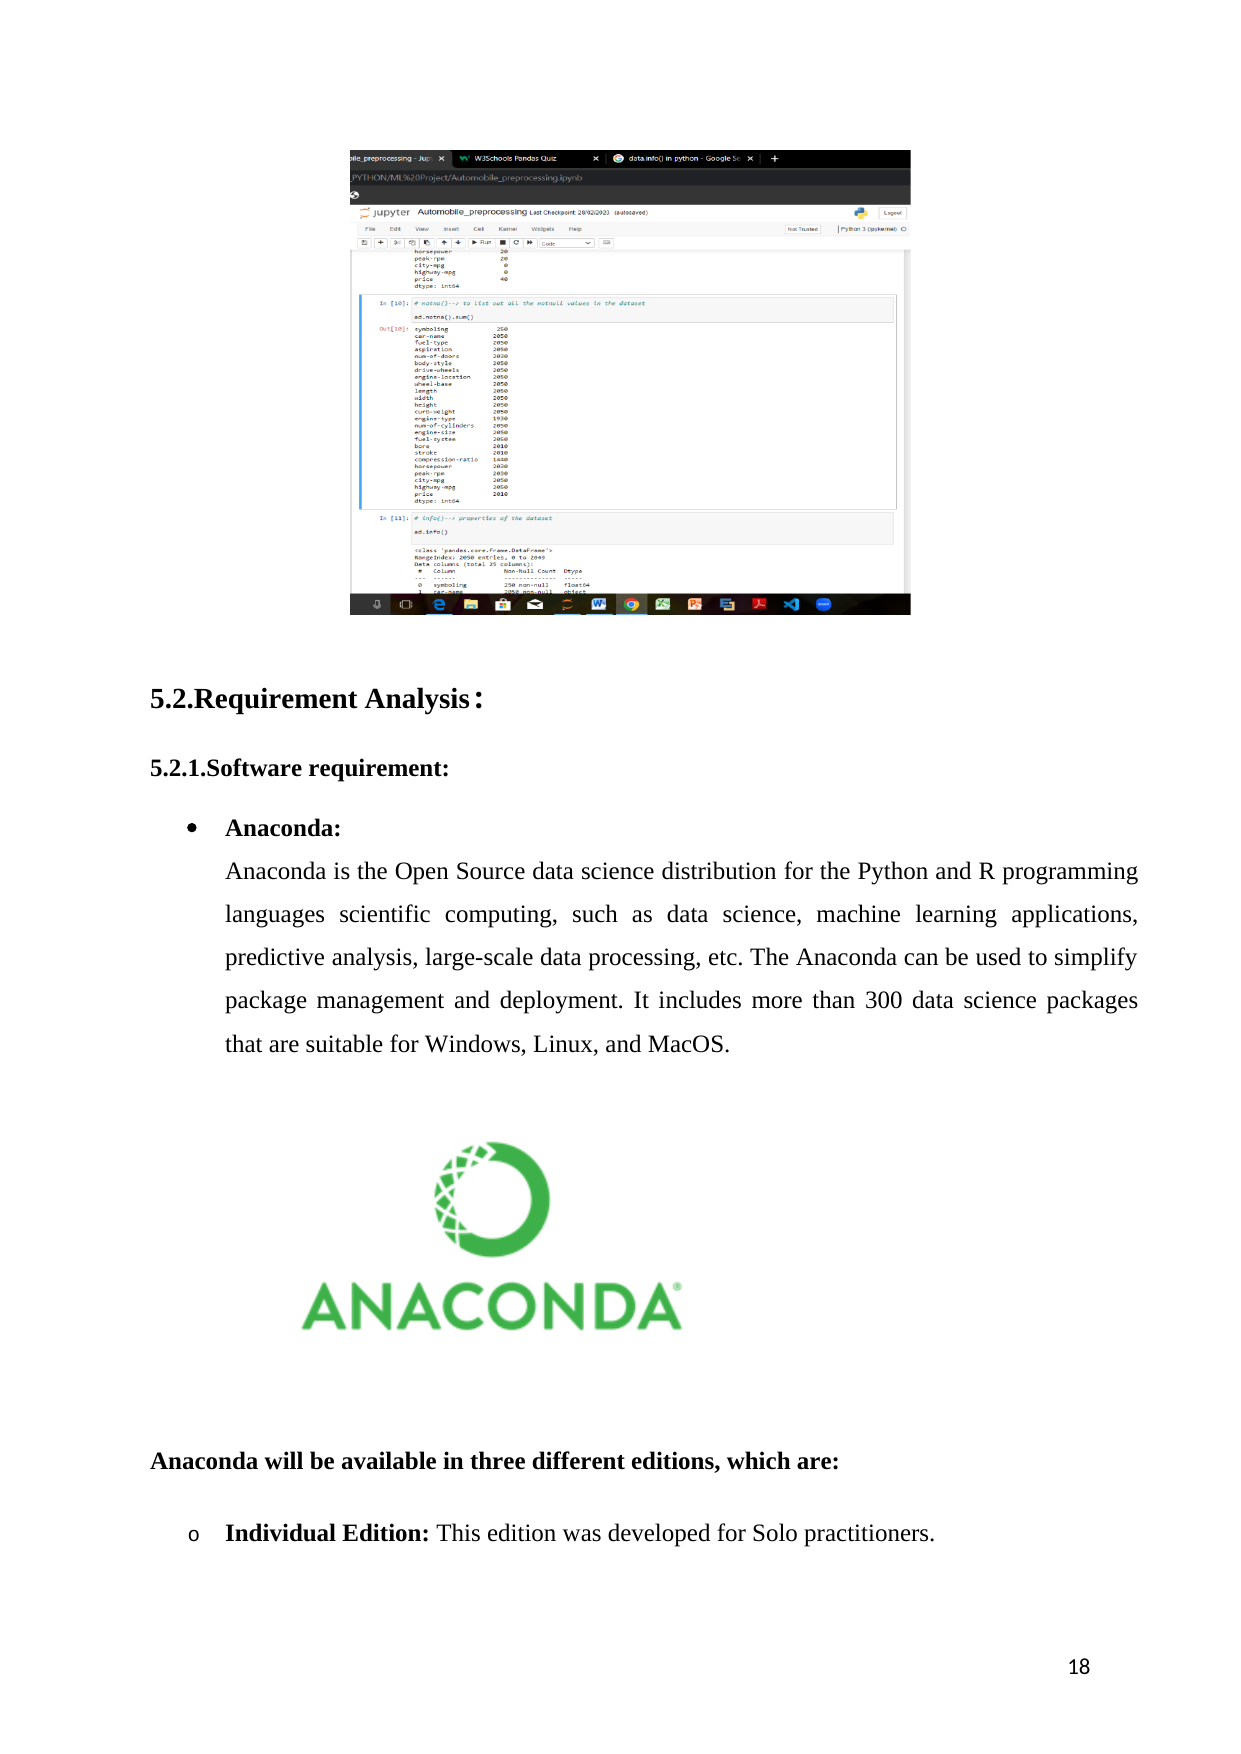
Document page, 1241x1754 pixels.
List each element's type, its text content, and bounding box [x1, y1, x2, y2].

picture [350, 150, 911, 615]
text 5.2.Requirement Analysis: [150, 677, 1139, 717]
list Individual Edition: This edition was developed for Solo practitioners. [187, 1518, 1139, 1548]
list Anaconda: [187, 813, 1139, 842]
text 5.2.1.Software requirement: [150, 753, 1139, 782]
picture [225, 1114, 761, 1360]
list Anaconda is the Open Source data science distribution for the Python and R programming languages scientific computing, such as data science, machine learning applications, predictive analysis, large-scale data processing, etc. The Anaconda can be used to simplify package management and deployment. It includes more than 300 data science packages that are suitable for Windows, Linux, and MacOS. [225, 856, 1139, 1057]
text Anaconda will be available in three different editions, which are: [150, 1446, 1139, 1474]
